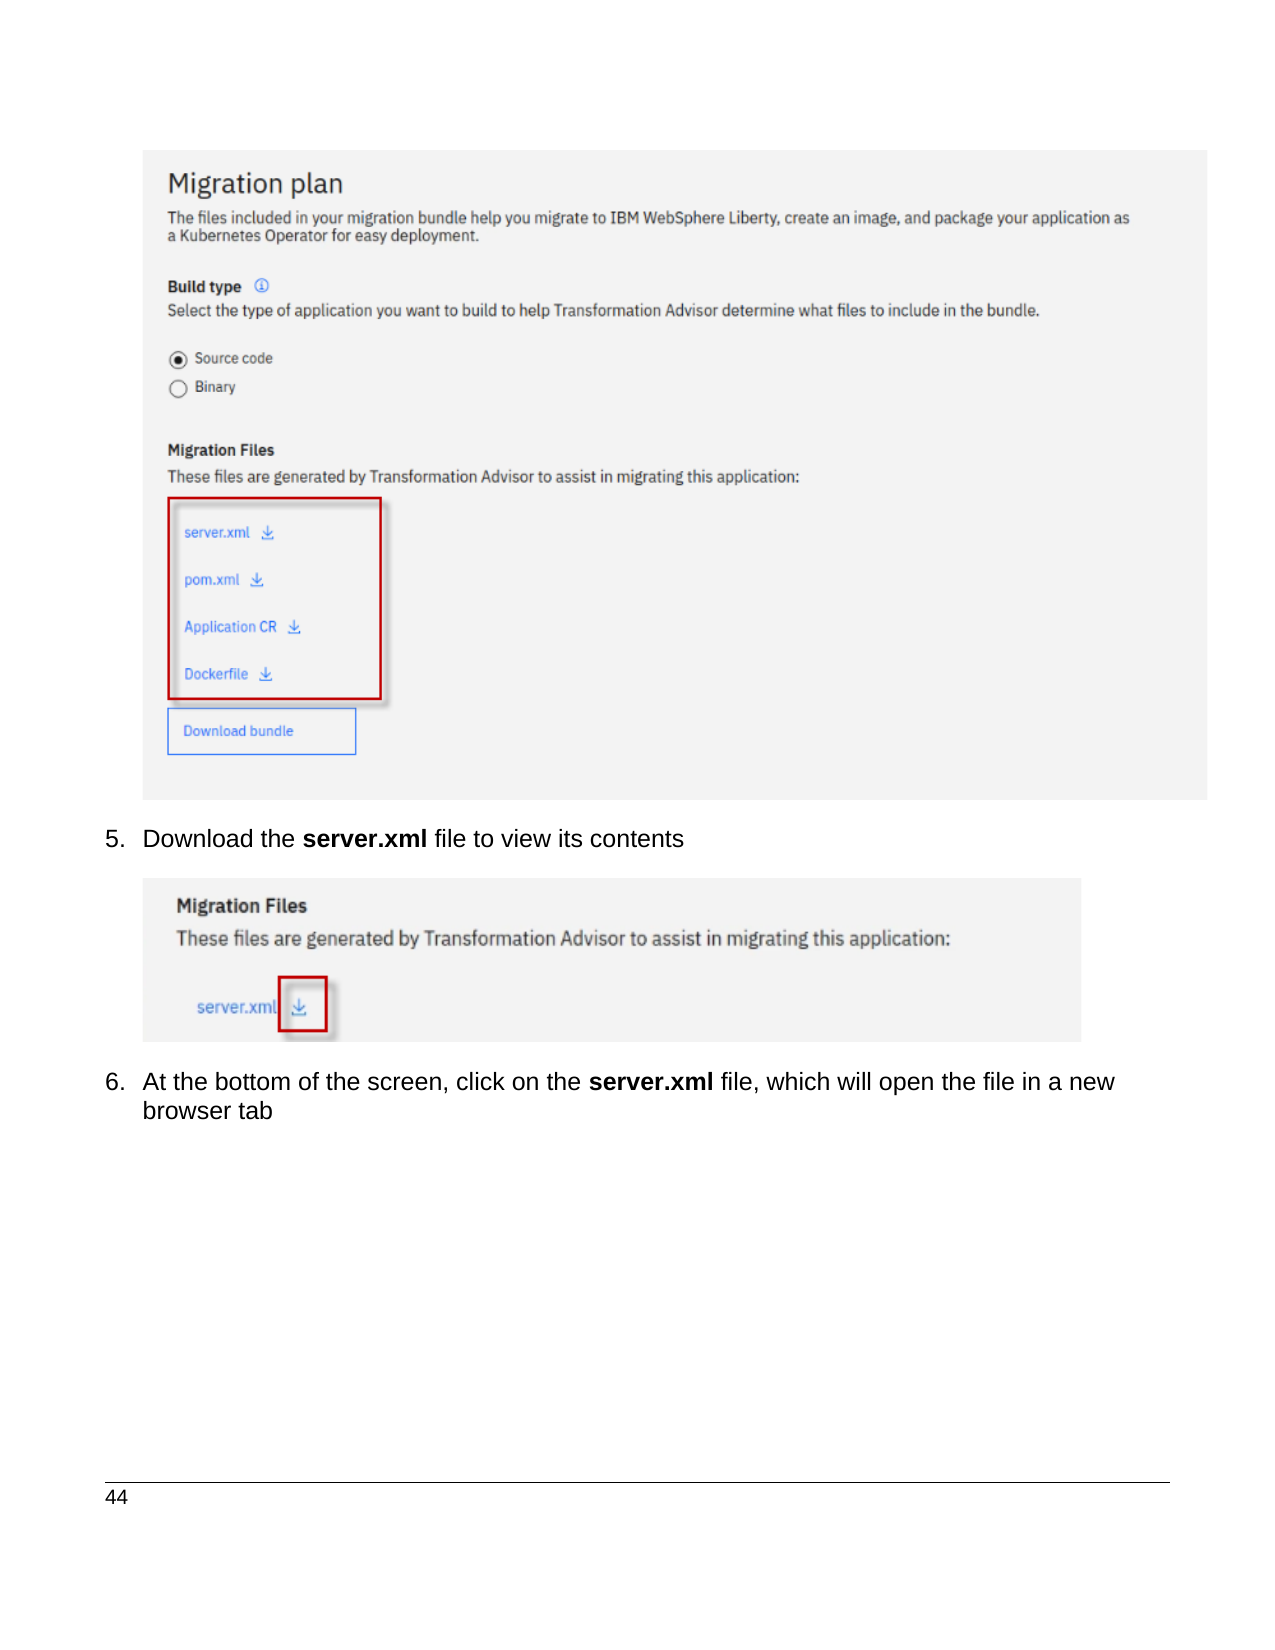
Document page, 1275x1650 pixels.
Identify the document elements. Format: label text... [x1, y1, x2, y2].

picture [142, 878, 1082, 1042]
list At the bottom of the screen, click on the server.xml file, which will open the file in a new browser tab [105, 1067, 1170, 1124]
picture [142, 150, 1208, 800]
list Download the server.xml file to view its contents [105, 824, 1170, 853]
